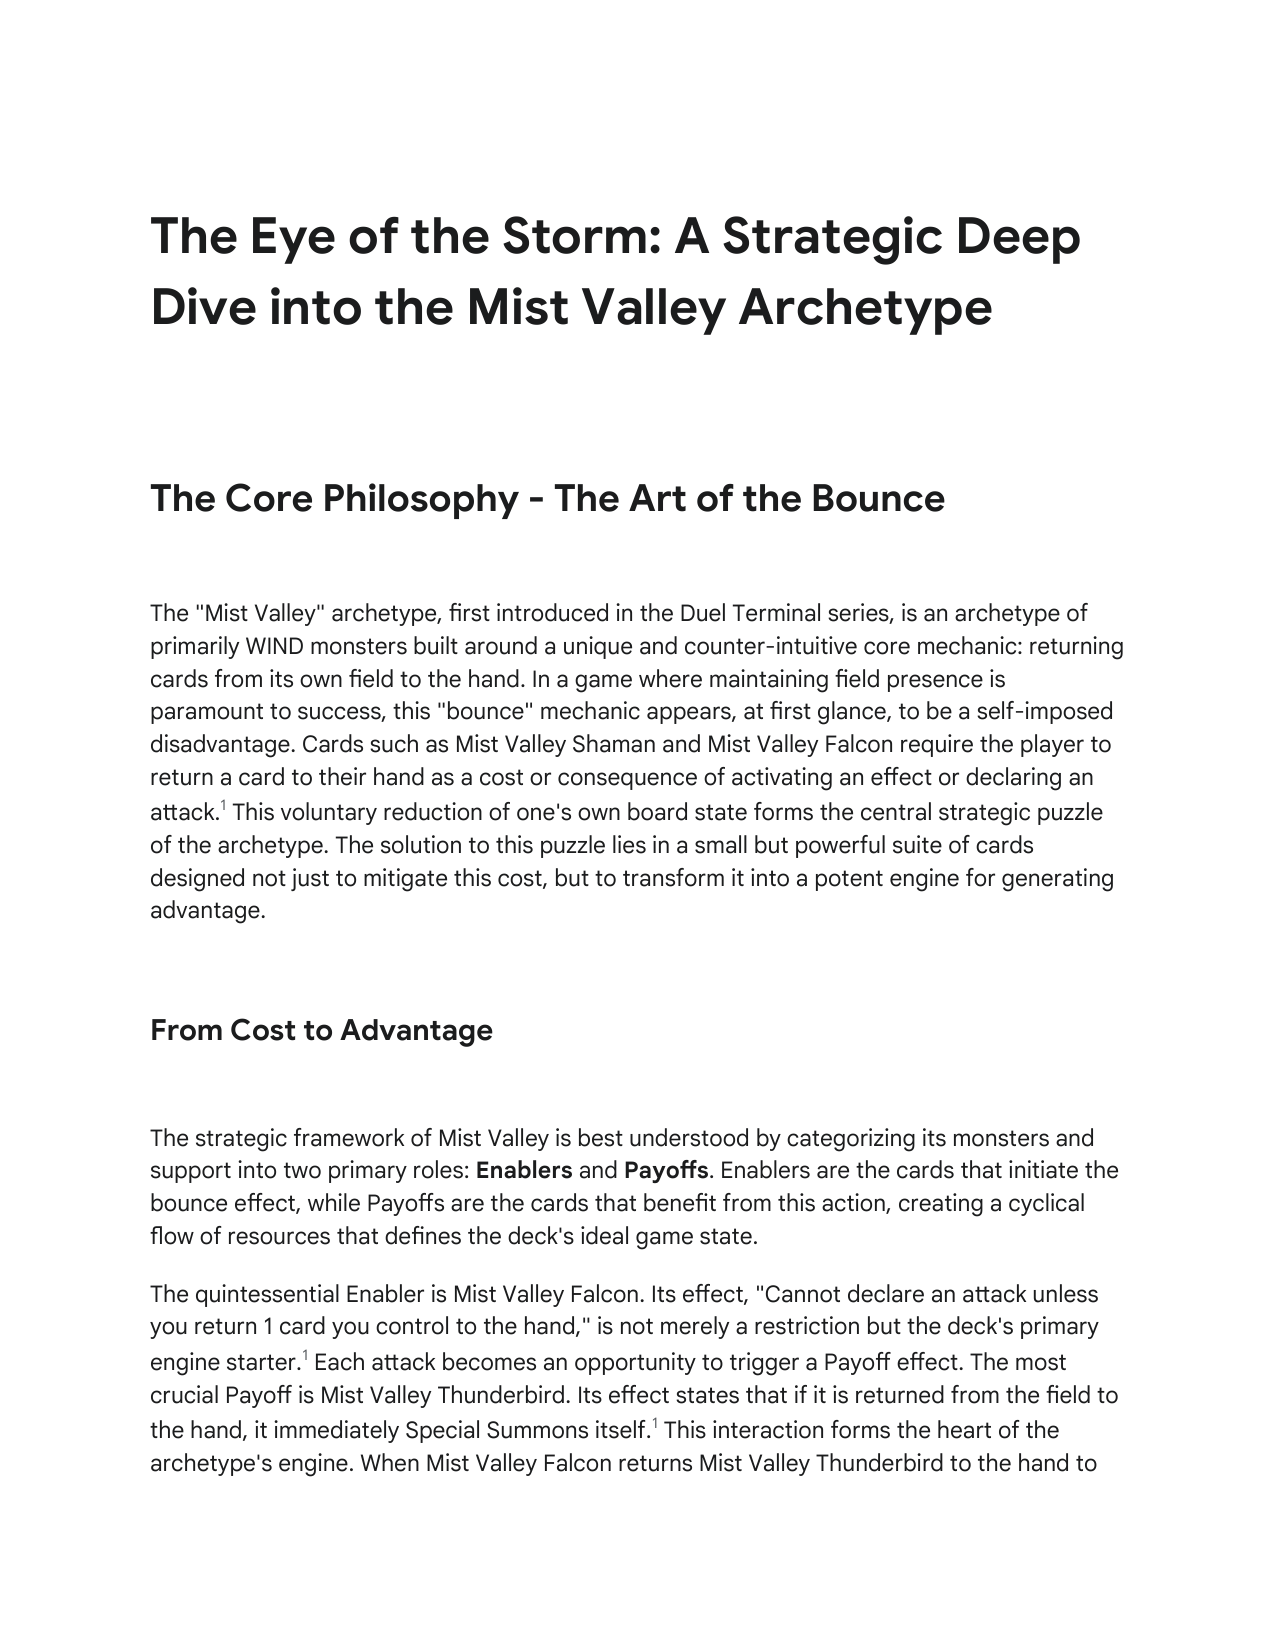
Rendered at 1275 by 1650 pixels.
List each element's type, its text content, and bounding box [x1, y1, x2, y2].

subtitle The Core Philosophy - The Art of the Bounce [150, 476, 1125, 523]
text The strategic framework of Mist Valley is best understood by categorizing its monsters and support into two primary roles: Enablers and Payoffs. Enablers are the cards that initiate the bounce effect, while Payoffs are the cards that benefit from this action, creating a cyclical flow of resources that defines the deck's ideal game state. [150, 1124, 1125, 1251]
subtitle From Cost to Advantage [150, 1012, 1125, 1049]
subtitle The Eye of the Storm: A Strategic Deep Dive into the Mist Valley Archetype [150, 205, 1125, 339]
text The "Mist Valley" archetype, first introduced in the Duel Terminal series, is an archetype of primarily WIND monsters built around a unique and counter-intuitive core mechanic: returning cards from its own field to the hand. In a game where maintaining field presence is paramount to success, this "bounce" mechanic appears, at first glance, to be a self-imposed disadvantage. Cards such as Mist Valley Shaman and Mist Valley Falcon require the player to return a card to their hand as a cost or consequence of activating an effect or declaring an attack.1 This voluntary reduction of one's own board state forms the central strategic puzzle of the archetype. The solution to this puzzle lies in a small but powerful suite of cards designed not just to mitigate this cost, but to transform it into a potent engine for generating advantage. [150, 599, 1125, 926]
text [150, 1280, 1125, 1478]
